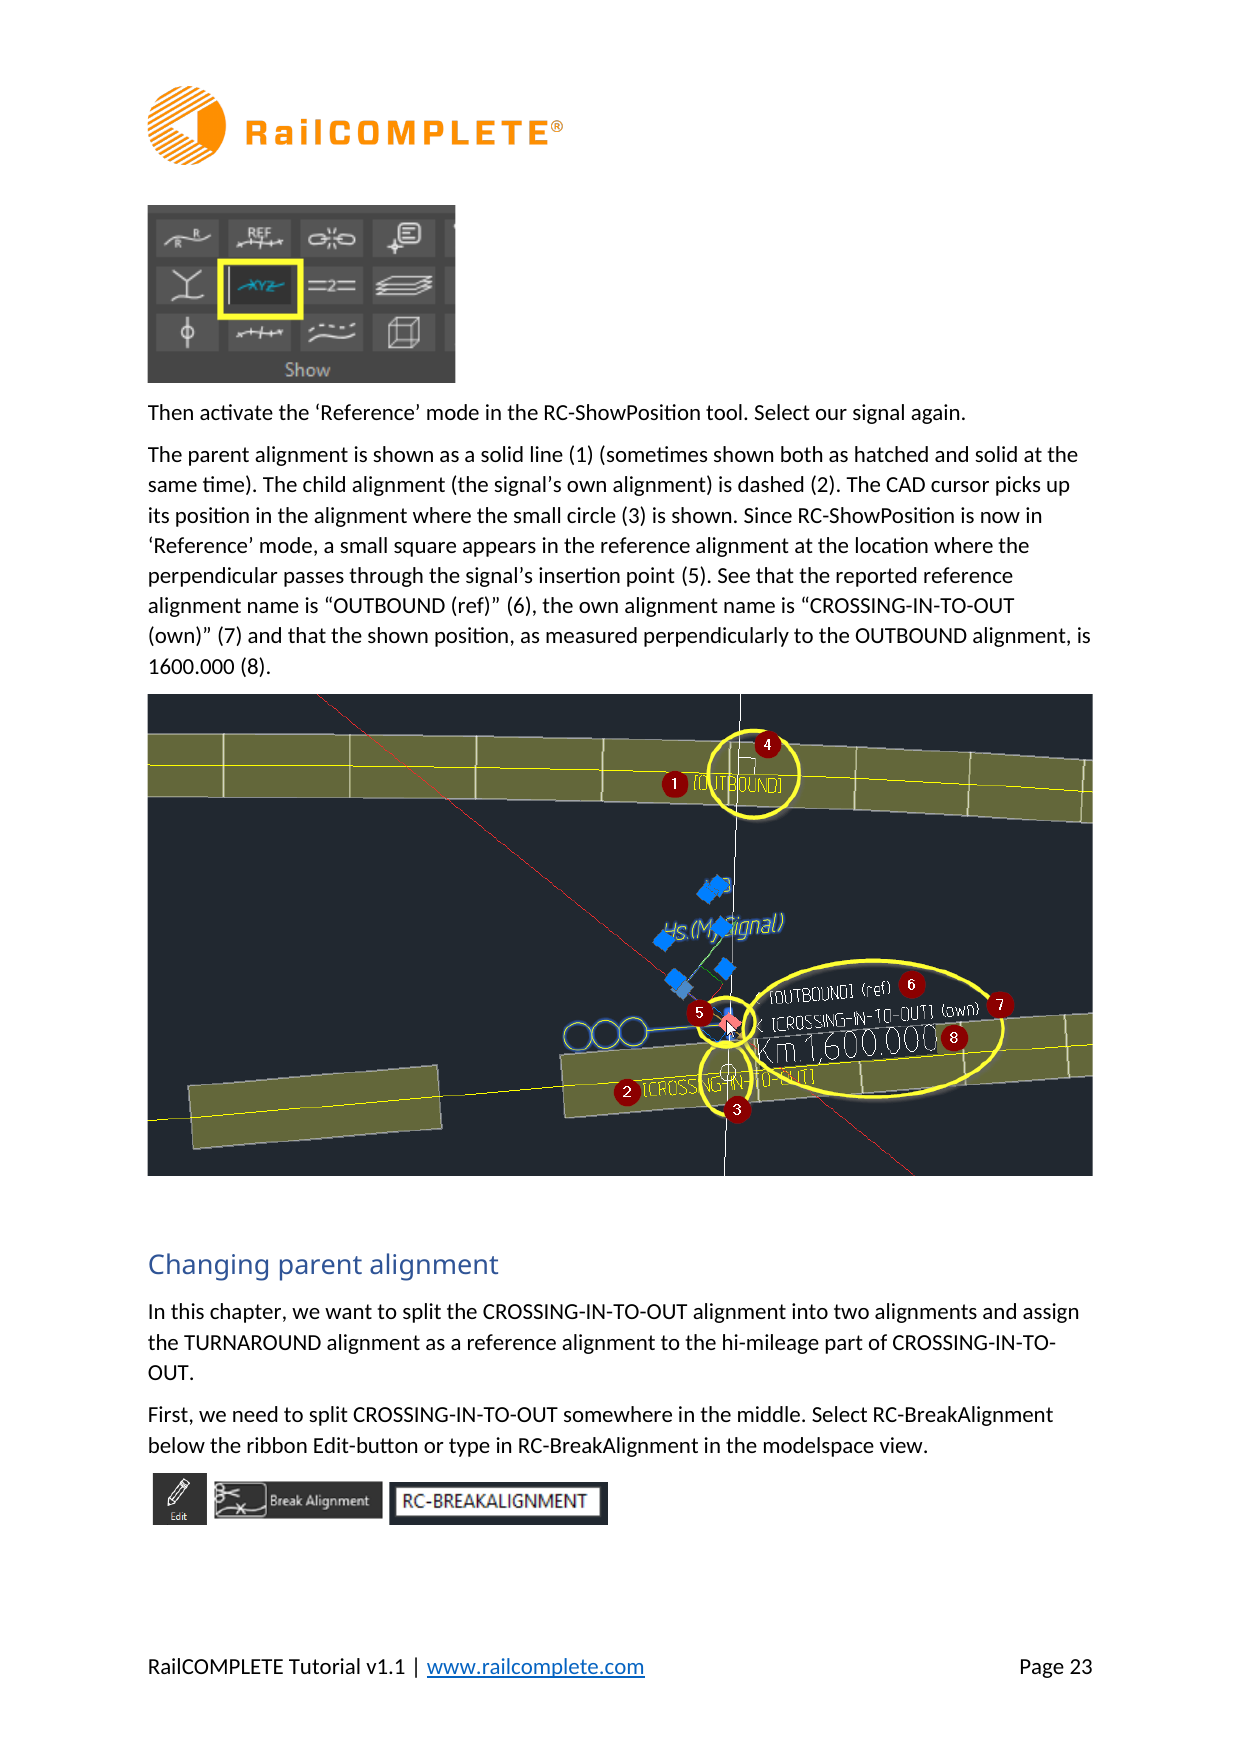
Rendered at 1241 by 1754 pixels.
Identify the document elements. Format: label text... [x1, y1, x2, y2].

picture [147, 86, 573, 165]
picture [389, 1482, 608, 1525]
text The parent alignment is shown as a solid line (1) (sometimes shown both as hatched and solid at the same time). The child alignment (the signal’s own alignment) is dashed (2). The CAD cursor picks up its position in the alignment where the small circle (3) is shown. Since RC-ShowPosition is now in ‘Reference’ mode, a small square appears in the reference alignment at the location where the perpendicular passes through the signal’s insertion point (5). See that the reported reference alignment name is “OUTBOUND (ref)” (6), the own alignment name is “CROSSING-IN-TO-OUT (own)” (7) and that the shown position, as measured perpendicularly to the OUTBOUND alignment, is 1600.000 (8). [148, 440, 1093, 680]
picture [147, 205, 456, 383]
picture [152, 1473, 207, 1525]
subtitle Changing parent alignment [148, 1245, 1093, 1282]
picture [147, 694, 1093, 1176]
text Then activate the ‘Reference’ mode in the RC-ShowPosition tool. Select our signal again. [148, 398, 1093, 426]
text First, we need to split CROSSING-IN-TO-OUT somewhere in the middle. Select RC-BreakAlignment below the ribbon Edit-button or type in RC-BreakAlignment in the modelspace view. [148, 1401, 1093, 1459]
text In this chapter, we want to split the CROSSING-IN-TO-OUT alignment into two alignments and assign the TURNAROUND alignment as a reference alignment to the hi-mileage part of CROSSING-IN-TO-OUT. [148, 1297, 1093, 1386]
picture [212, 1478, 385, 1525]
